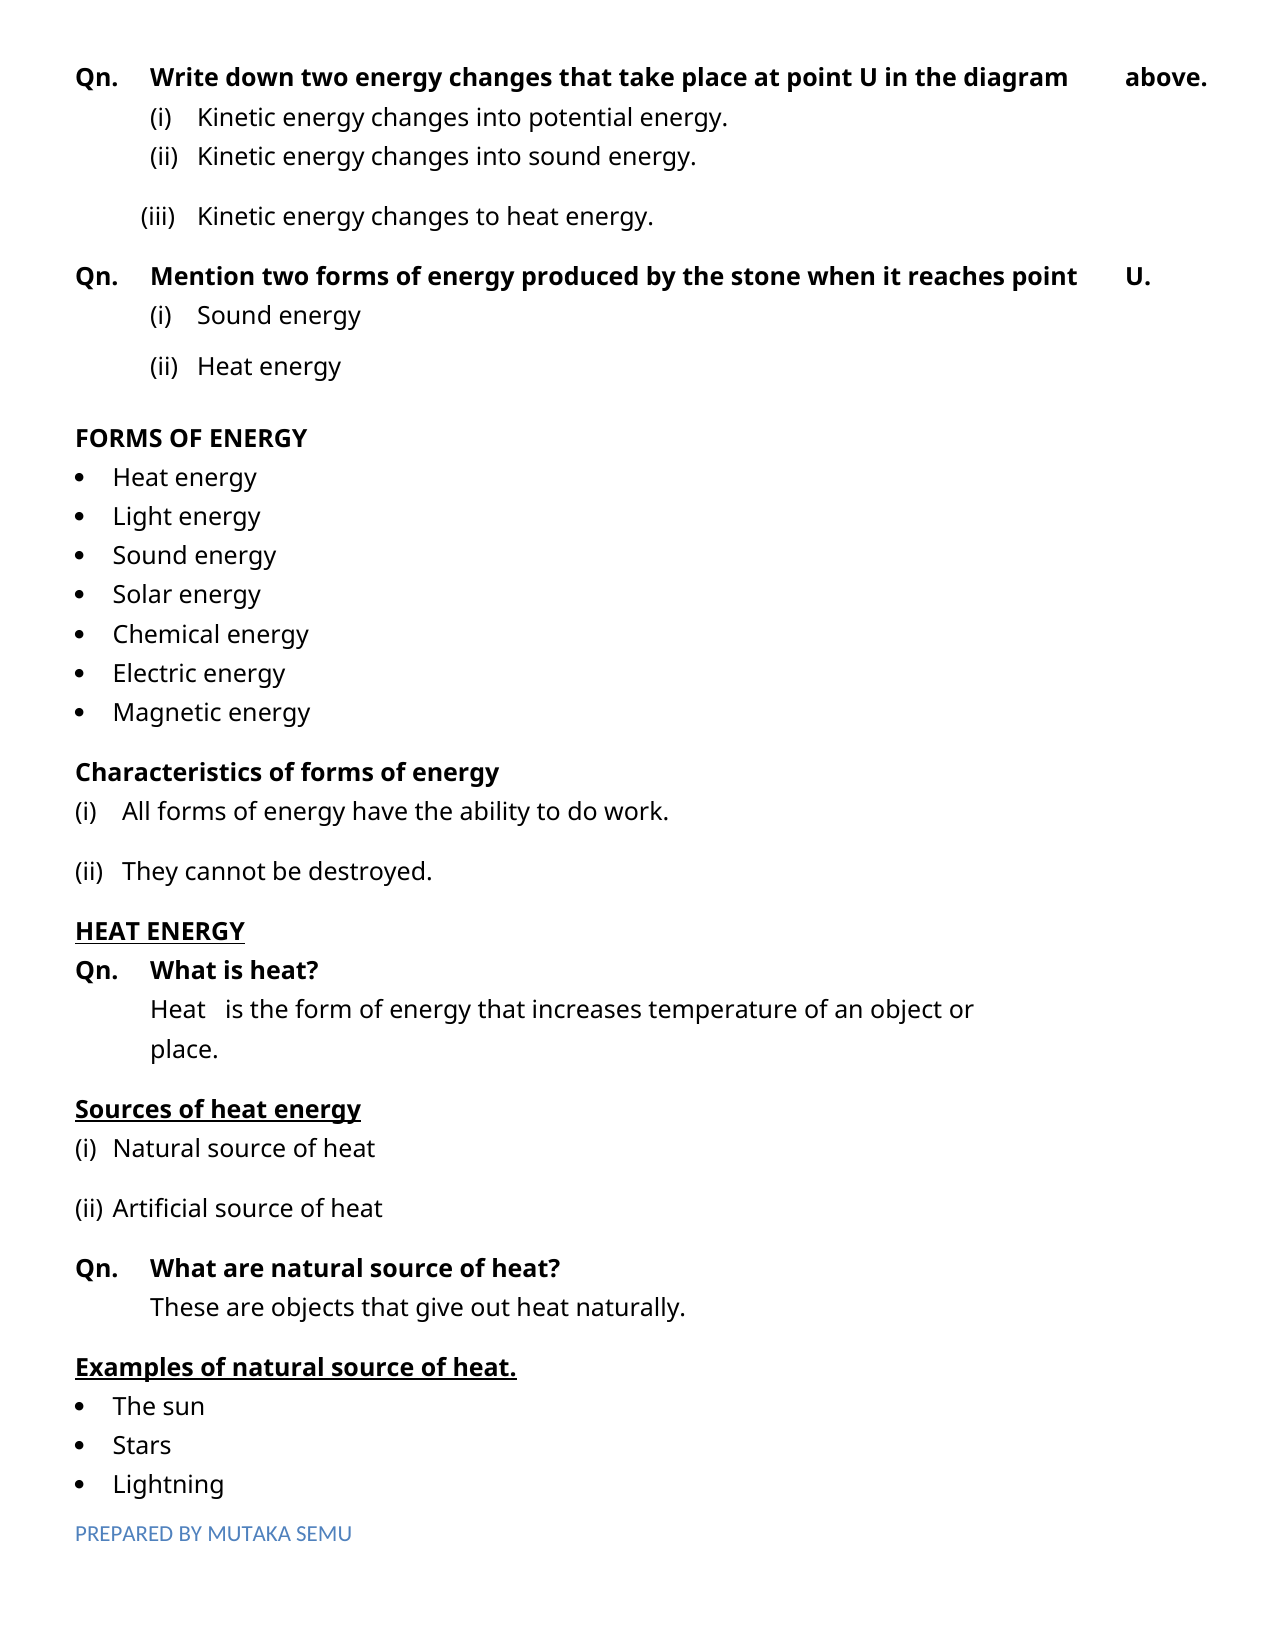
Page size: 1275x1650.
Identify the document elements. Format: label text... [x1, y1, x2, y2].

list Sound energy [75, 538, 1215, 572]
text FORMS OF ENERGY [75, 420, 1215, 454]
text (i) Natural source of heat [75, 1130, 1215, 1164]
text HEAT ENERGY [75, 914, 1215, 948]
list Solar energy [75, 577, 1215, 611]
list Electric energy [75, 655, 1215, 689]
text Examples of natural source of heat. [75, 1349, 1215, 1384]
list The sun [75, 1389, 1215, 1423]
list Light energy [75, 499, 1215, 533]
text (ii) They cannot be destroyed. [75, 854, 1215, 888]
text Characteristics of forms of energy [75, 754, 1215, 789]
list Stars [75, 1428, 1215, 1462]
text Qn. Write down two energy changes that take place at point U in the diagram above. [75, 60, 1215, 94]
text Qn. What is heat? [75, 953, 1215, 987]
text (ii) Kinetic energy changes into sound energy. [75, 138, 1215, 172]
list Sound energy [150, 297, 1215, 332]
text Sources of heat energy [75, 1091, 1215, 1125]
text (ii) Artificial source of heat [75, 1190, 1215, 1224]
list Heat energy [75, 459, 1215, 494]
text Heat is the form of energy that increases temperature of an object or place. [75, 992, 1215, 1065]
text (i) Kinetic energy changes into potential energy. [75, 99, 1215, 133]
list Magnetic energy [75, 694, 1215, 729]
list Lightning [75, 1467, 1215, 1501]
text (i) All forms of energy have the ability to do work. [75, 794, 1215, 828]
text Qn. What are natural source of heat? [75, 1250, 1215, 1284]
list Chemical energy [75, 616, 1215, 650]
text Qn. Mention two forms of energy produced by the stone when it reaches point U. [75, 258, 1215, 292]
list Kinetic energy changes to heat energy. [141, 198, 1215, 232]
list Heat energy [150, 348, 1215, 383]
text These are objects that give out heat naturally. [75, 1289, 1215, 1324]
